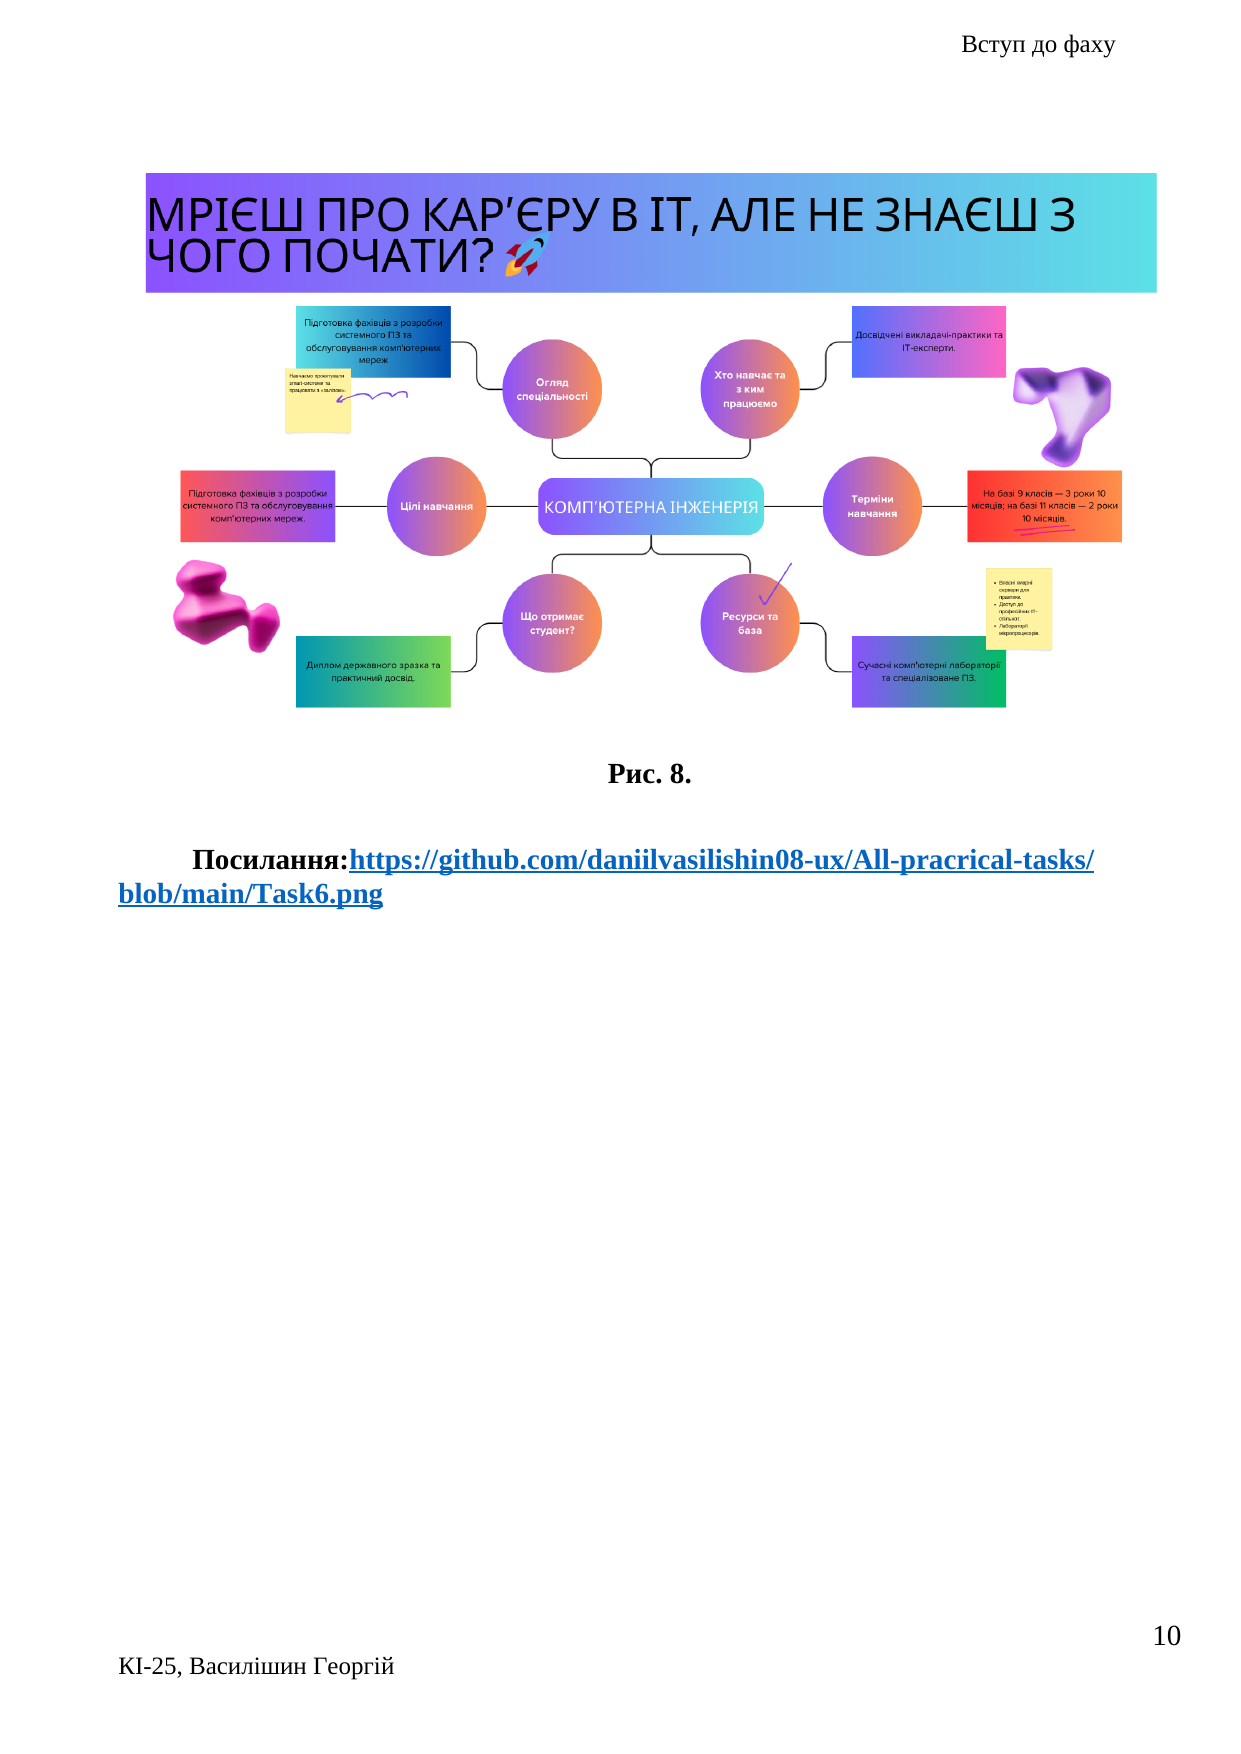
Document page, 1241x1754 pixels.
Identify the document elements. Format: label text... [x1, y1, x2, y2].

text Посилання:https://github.com/daniilvasilishin08-ux/All-pracrical-tasks/blob/main/Task6.png [118, 842, 1181, 909]
picture [118, 141, 1182, 738]
text Рис. 8. [118, 756, 1181, 790]
